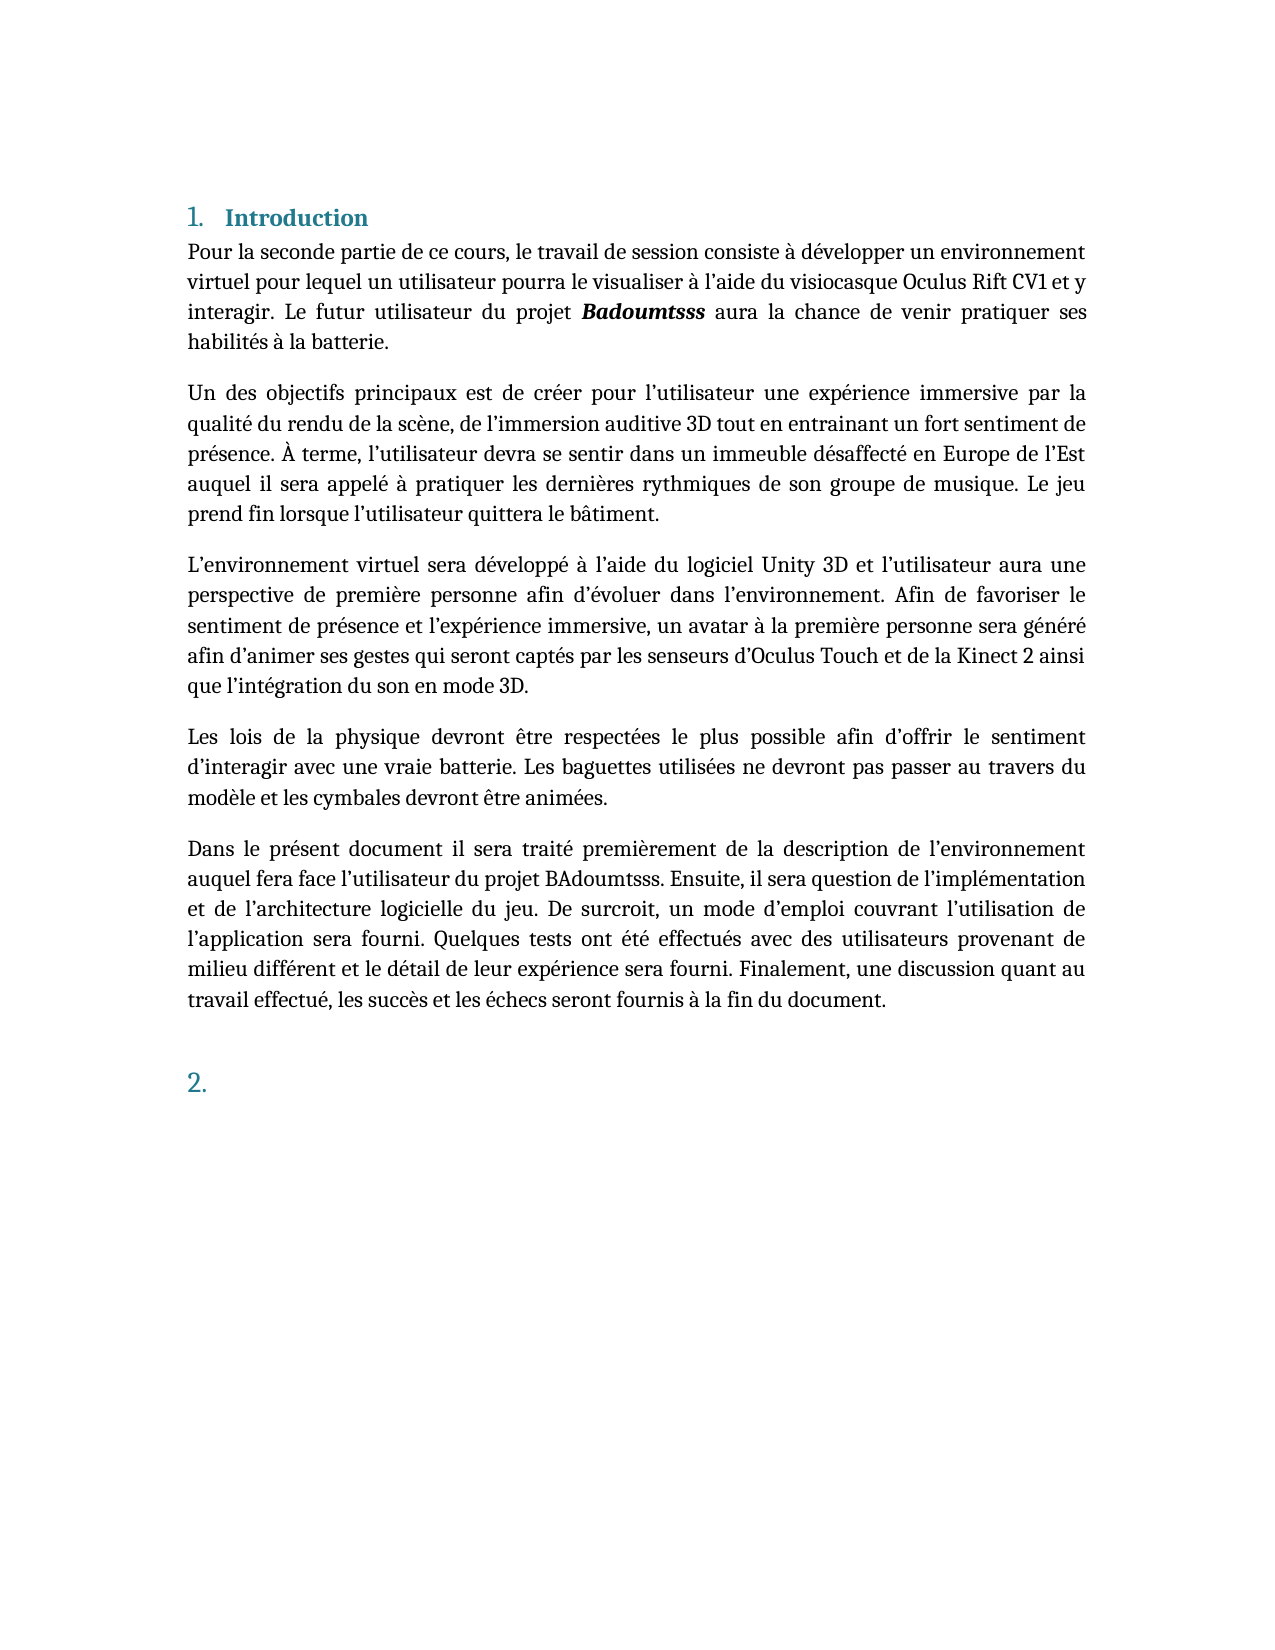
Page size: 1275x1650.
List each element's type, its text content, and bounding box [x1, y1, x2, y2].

subtitle Introduction [187, 200, 1087, 233]
text Pour la seconde partie de ce cours, le travail de session consiste à développer un environnement virtuel pour lequel un utilisateur pourra le visualiser à l’aide du visiocasque Oculus Rift CV1 et y interagir. Le futur utilisateur du projet Badoumtsss aura la chance de venir pratiquer ses habilités à la batterie. [187, 238, 1087, 356]
text L’environnement virtuel sera développé à l’aide du logiciel Unity 3D et l’utilisateur aura une perspective de première personne afin d’évoluer dans l’environnement. Afin de favoriser le sentiment de présence et l’expérience immersive, un avatar à la première personne sera généré afin d’animer ses gestes qui seront captés par les senseurs d’Oculus Touch et de la Kinect 2 ainsi que l’intégration du son en mode 3D. [187, 552, 1087, 699]
text Dans le présent document il sera traité premièrement de la description de l’environnement auquel fera face l’utilisateur du projet BAdoumtsss. Ensuite, il sera question de l’implémentation et de l’architecture logicielle du jeu. De surcroit, un mode d’emploi couvrant l’utilisation de l’application sera fourni. Quelques tests ont été effectués avec des utilisateurs provenant de milieu différent et le détail de leur expérience sera fourni. Finalement, une discussion quant au travail effectué, les succès et les échecs seront fournis à la fin du document. [187, 835, 1087, 1013]
text Les lois de la physique devront être respectées le plus possible afin d’offrir le sentiment d’interagir avec une vraie batterie. Les baguettes utilisées ne devront pas passer au travers du modèle et les cymbales devront être animées. [187, 724, 1087, 811]
text Un des objectifs principaux est de créer pour l’utilisateur une expérience immersive par la qualité du rendu de la scène, de l’immersion auditive 3D tout en entrainant un fort sentiment de présence. À terme, l’utilisateur devra se sentir dans un immeuble désaffecté en Europe de l’Est auquel il sera appelé à pratiquer les dernières rythmiques de son groupe de musique. Le jeu prend fin lorsque l’utilisateur quittera le bâtiment. [187, 380, 1087, 527]
